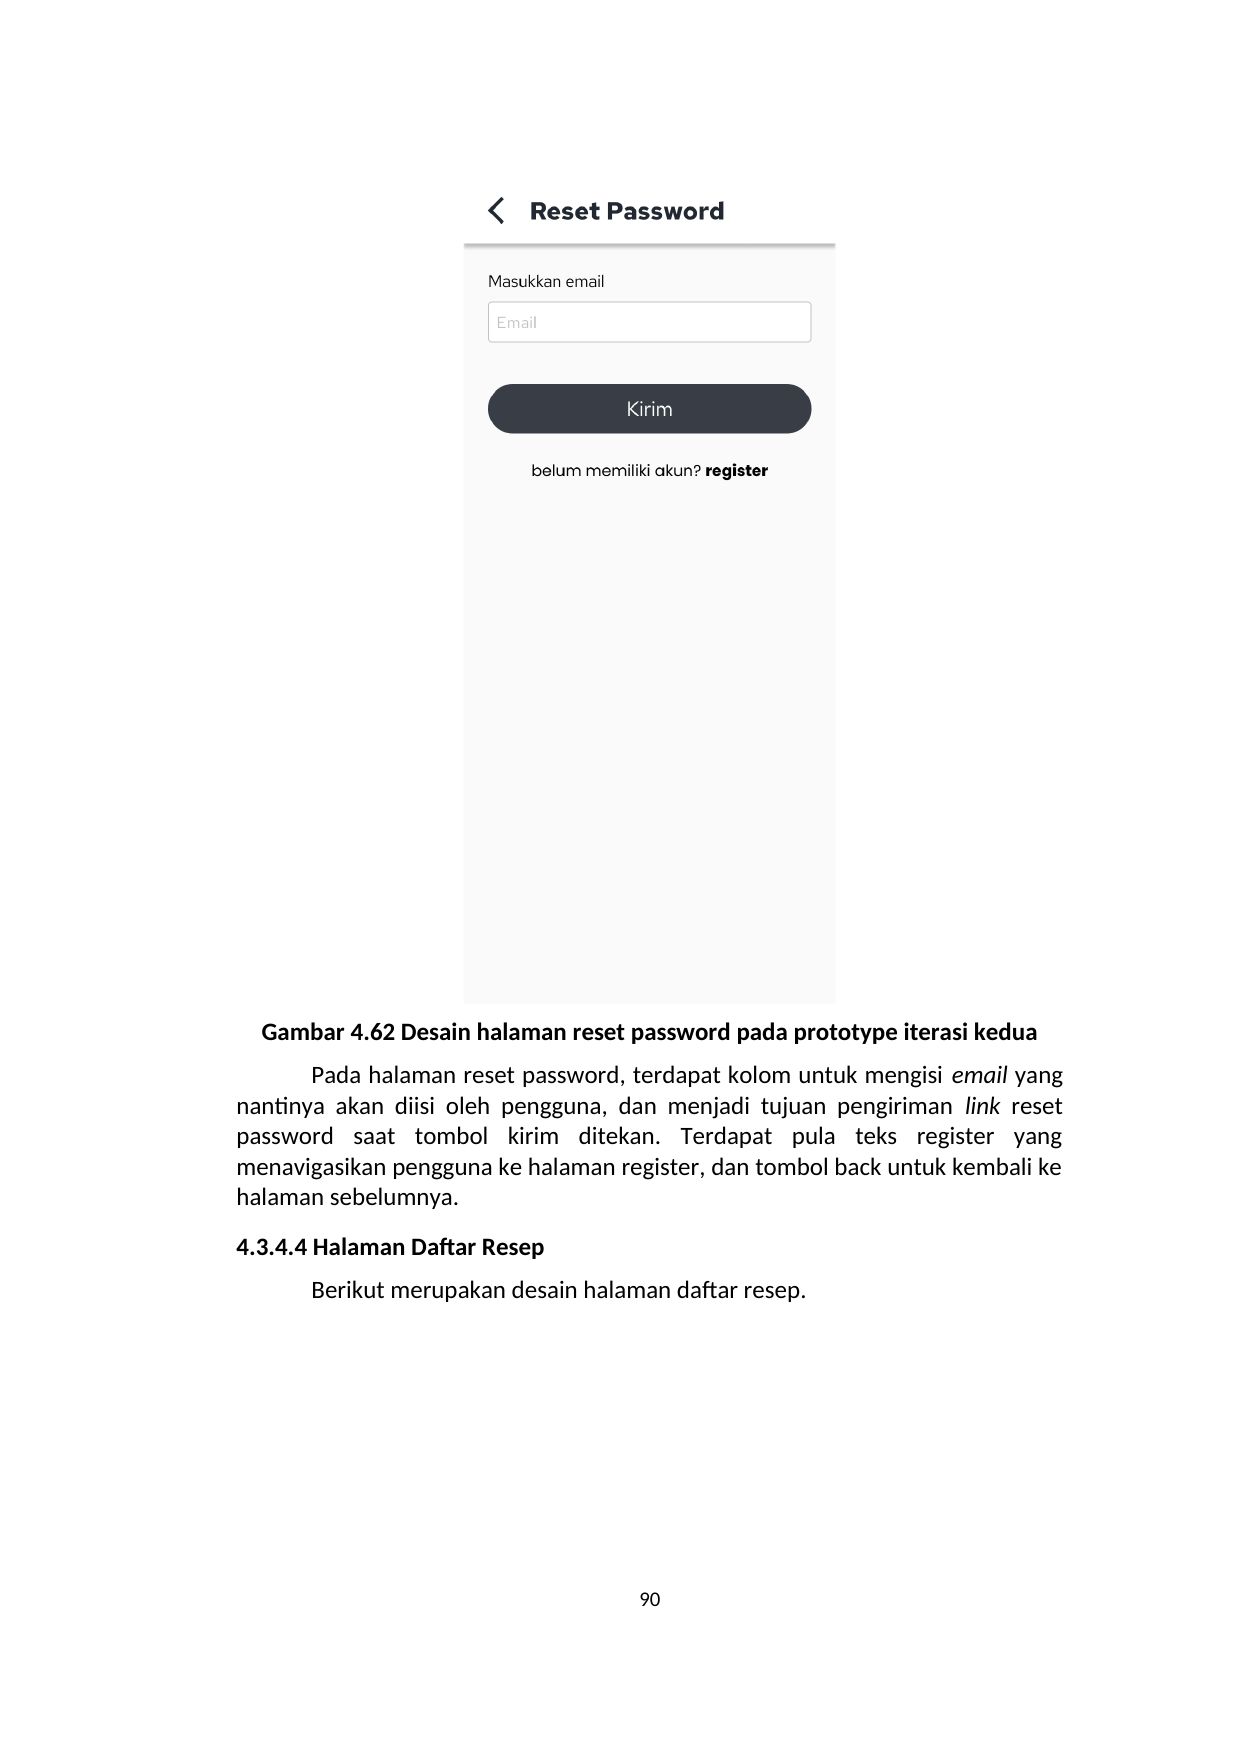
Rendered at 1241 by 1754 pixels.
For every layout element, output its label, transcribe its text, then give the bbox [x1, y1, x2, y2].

text Berikut merupakan desain halaman daftar resep. [236, 1274, 1063, 1304]
subtitle Halaman Daftar Resep [236, 1231, 1063, 1261]
picture [463, 177, 836, 1004]
text Pada halaman reset password, terdapat kolom untuk mengisi email yang nantinya akan diisi oleh pengguna, dan menjadi tujuan pengiriman link reset password saat tombol kirim ditekan. Terdapat pula teks register yang menavigasikan pengguna ke halaman register, dan tombol back untuk kembali ke halaman sebelumnya. [236, 1059, 1063, 1212]
